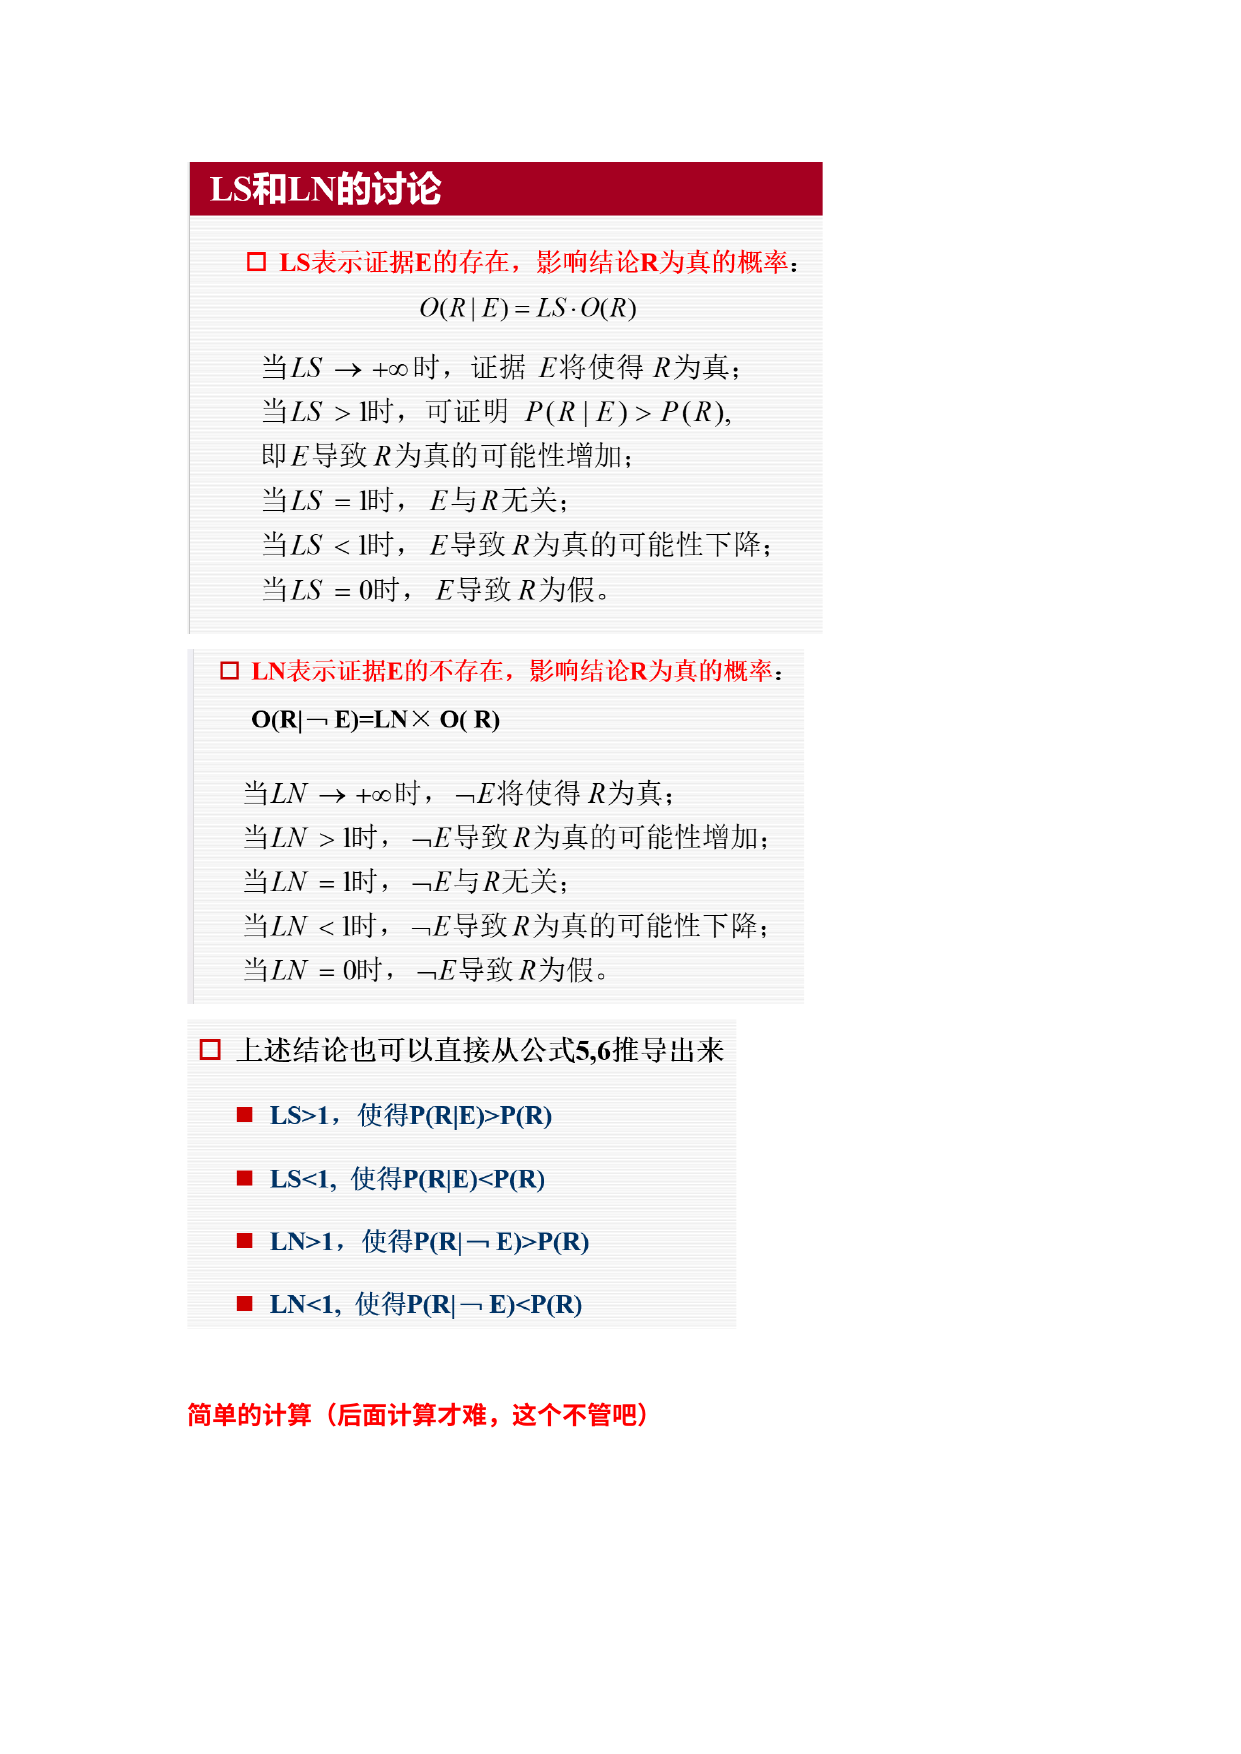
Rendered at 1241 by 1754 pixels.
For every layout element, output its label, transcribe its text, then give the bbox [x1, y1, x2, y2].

text 简单的计算（后面计算才难，这个不管吧） [187, 1396, 1053, 1432]
picture [187, 1019, 737, 1329]
picture [187, 162, 823, 634]
picture [187, 649, 805, 1004]
